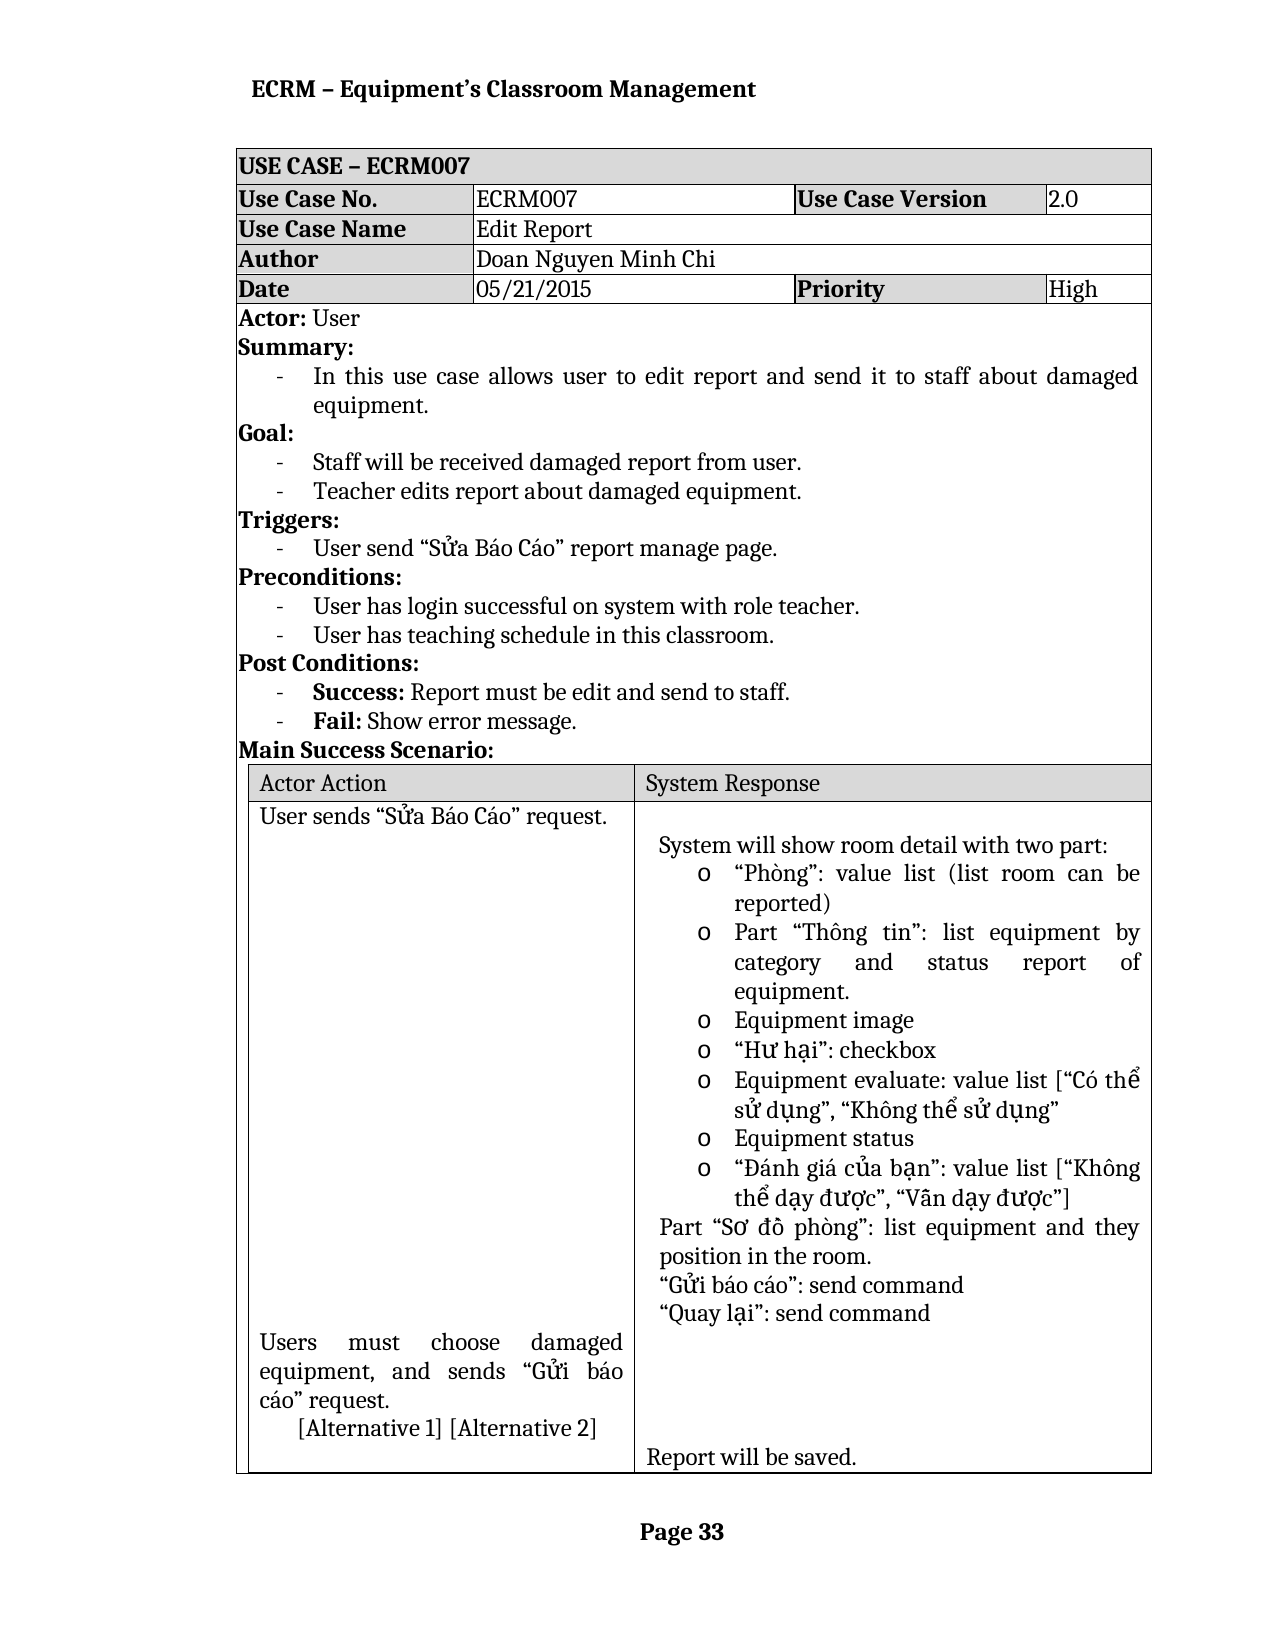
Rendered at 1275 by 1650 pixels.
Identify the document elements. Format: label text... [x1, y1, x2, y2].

table_cell Use Case Version [796, 185, 1046, 214]
table_cell Doan Nguyen Minh Chi [474, 245, 1151, 273]
table_cell Author [237, 245, 473, 273]
table_cell Priority [796, 275, 1046, 303]
table_cell Use Case No. [237, 185, 473, 214]
table_cell Edit Report [474, 215, 1151, 244]
table_cell High [1047, 275, 1151, 303]
table_header USE CASE – ECRM007 [237, 149, 1151, 184]
table_cell Date [237, 275, 473, 303]
table_cell Use Case Name [237, 215, 473, 244]
table_cell 05/21/2015 [474, 275, 794, 303]
table_cell 2.0 [1047, 185, 1151, 214]
table_cell ECRM007 [474, 185, 794, 214]
